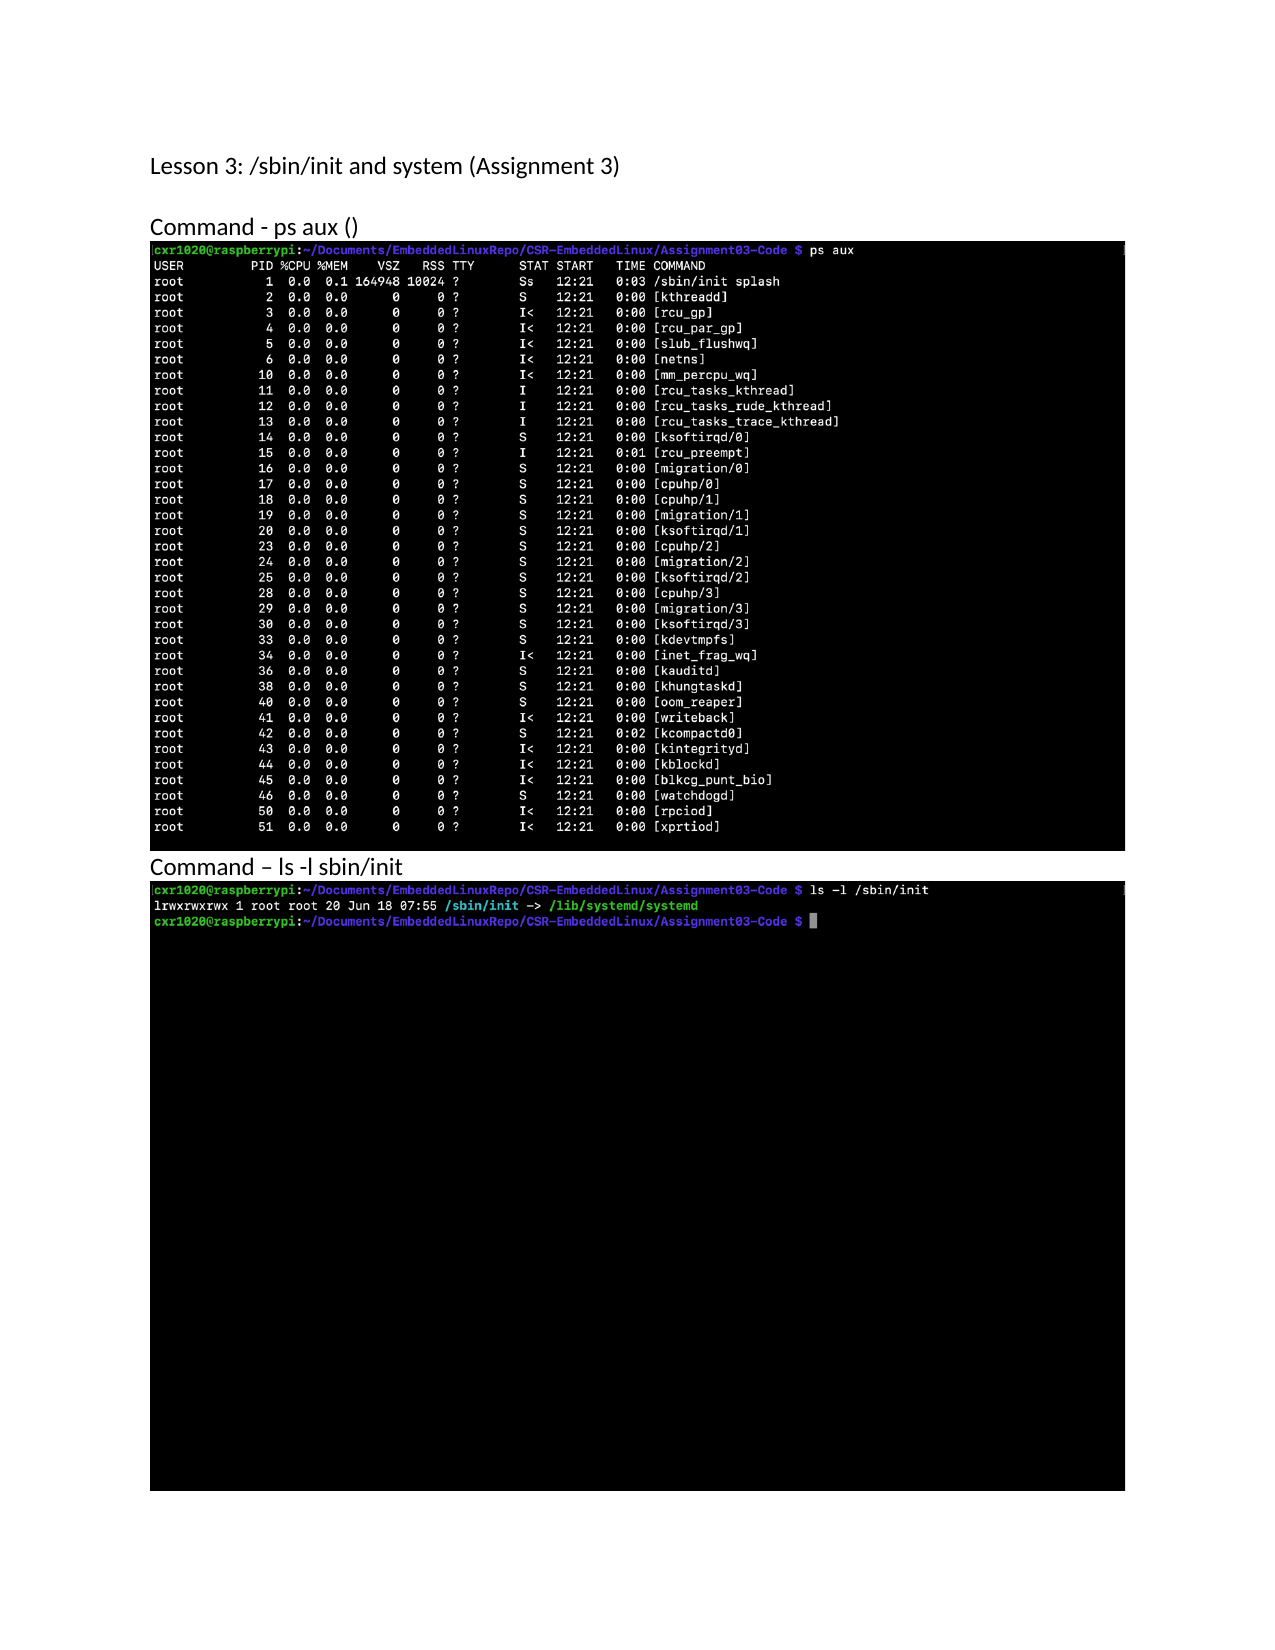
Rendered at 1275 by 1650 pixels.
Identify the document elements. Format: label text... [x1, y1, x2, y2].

text Command – ls -l sbin/init [150, 851, 1125, 881]
picture [150, 881, 1125, 1491]
text Command - ps aux () [150, 211, 1125, 241]
text Lesson 3: /sbin/init and system (Assignment 3) [150, 150, 1125, 181]
picture [150, 241, 1125, 851]
